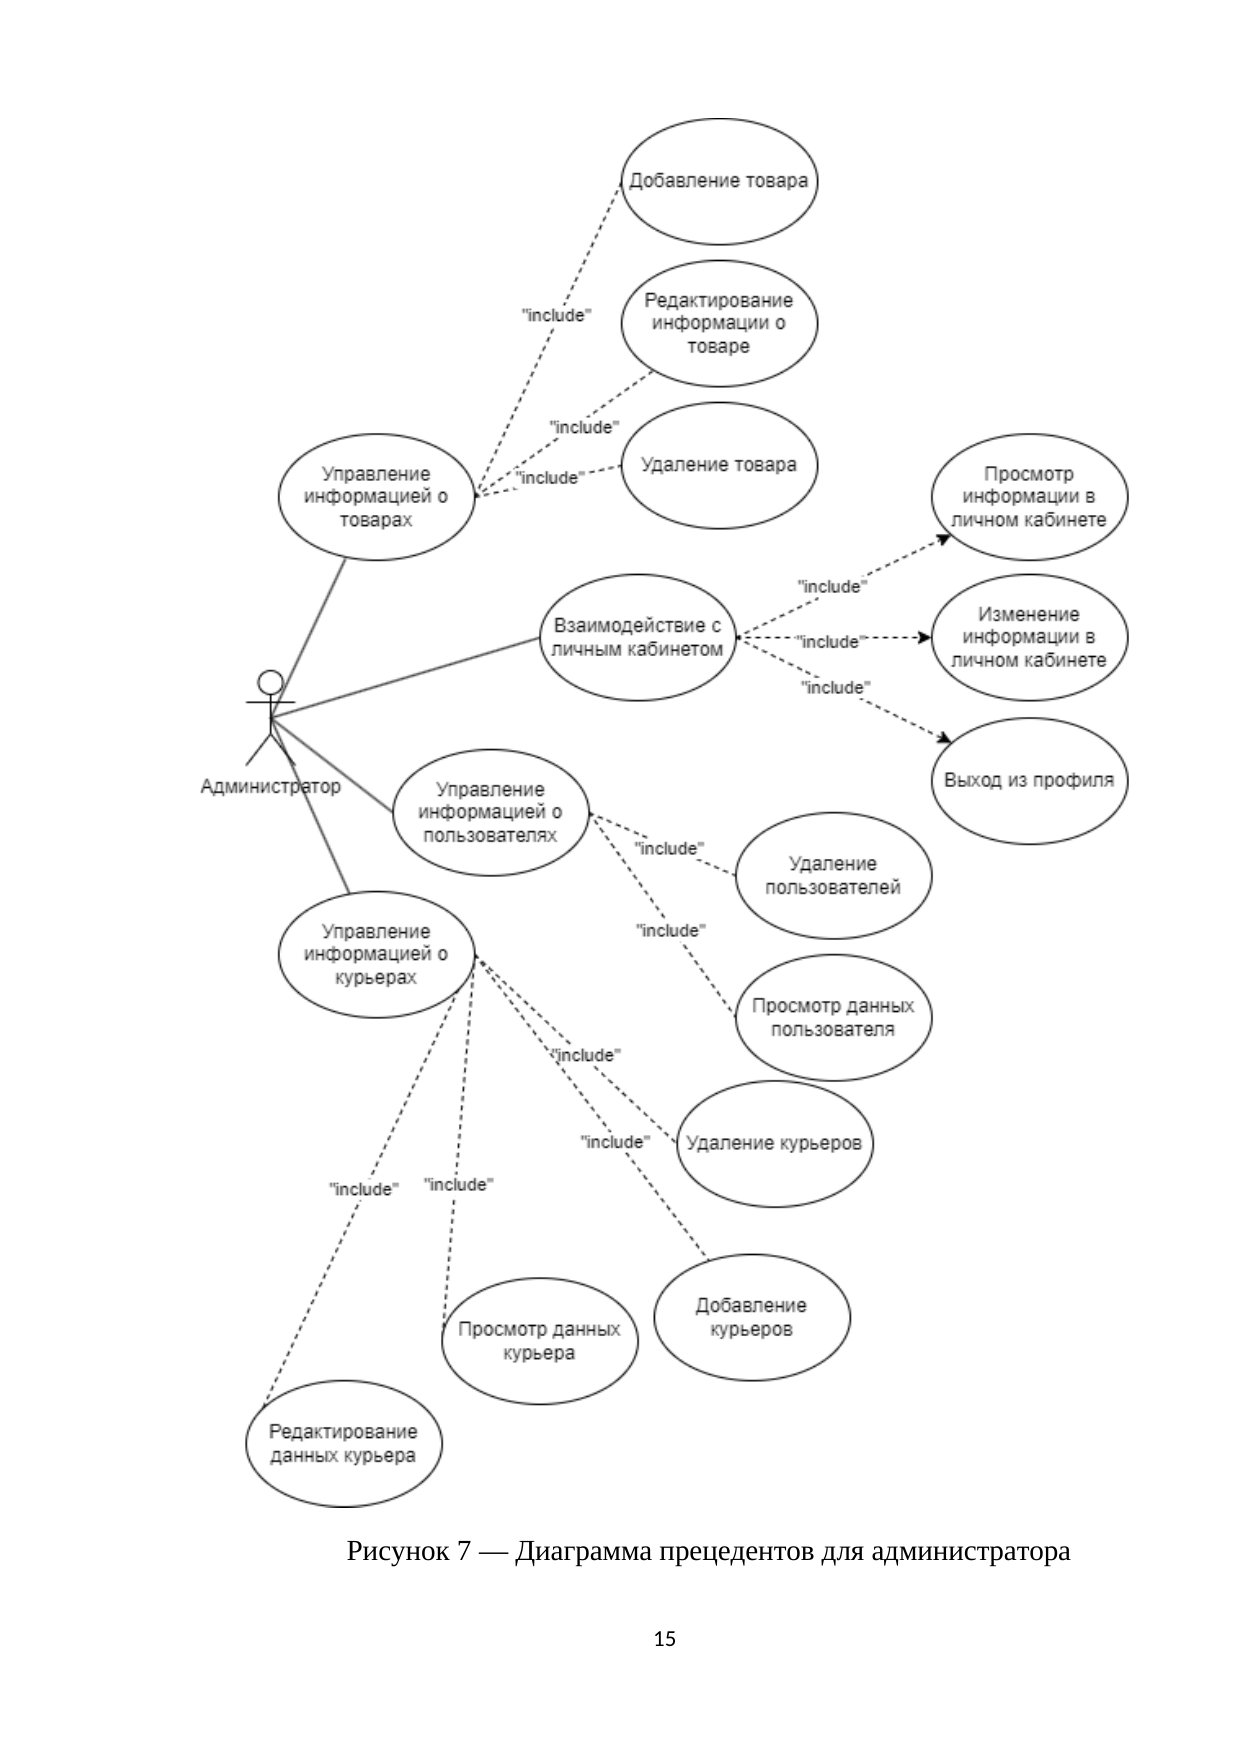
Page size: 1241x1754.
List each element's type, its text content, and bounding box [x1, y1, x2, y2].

text — Диаграмма прецедентов для администратора [214, 1533, 1152, 1566]
picture [200, 118, 1129, 1508]
